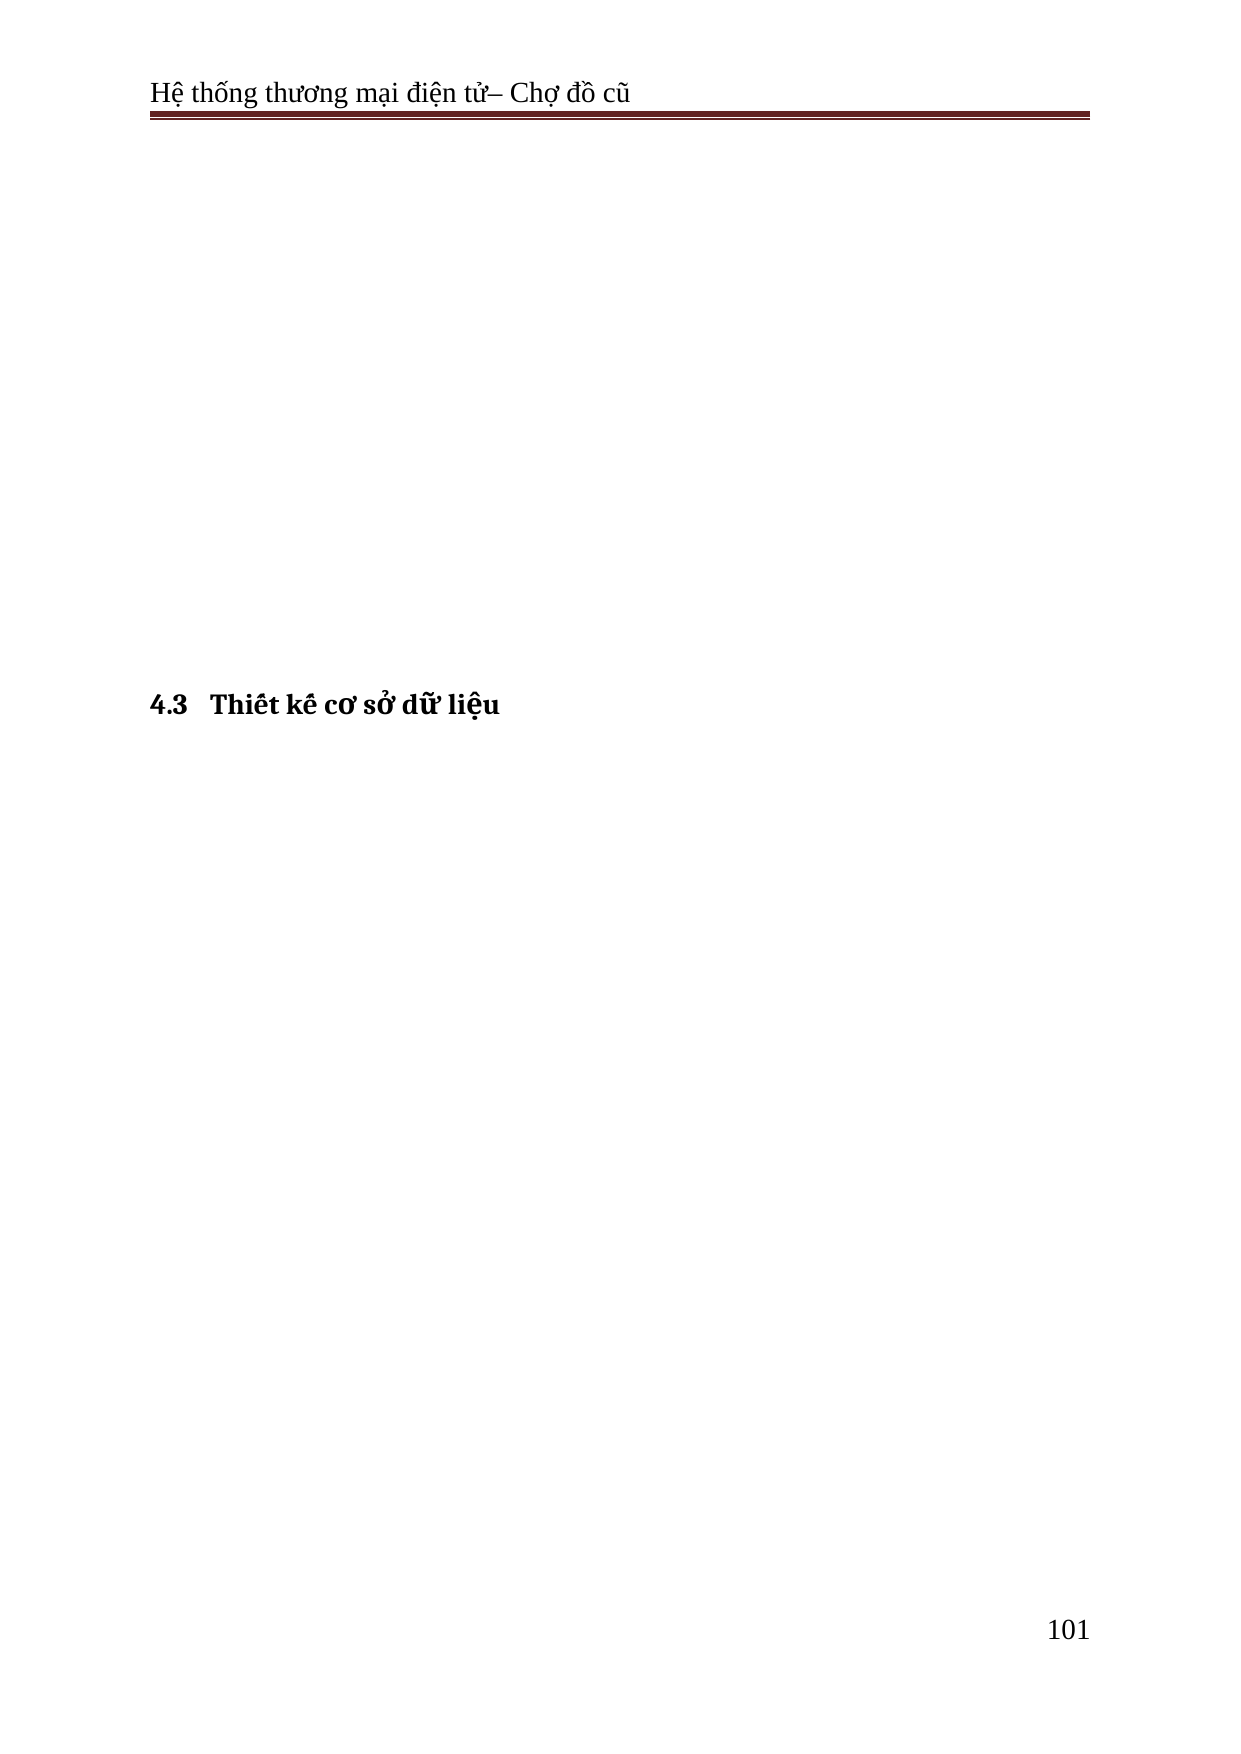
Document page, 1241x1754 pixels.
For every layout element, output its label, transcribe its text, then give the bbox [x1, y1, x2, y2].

subtitle Thiết kế cơ sở dữ liệu [150, 688, 1090, 721]
